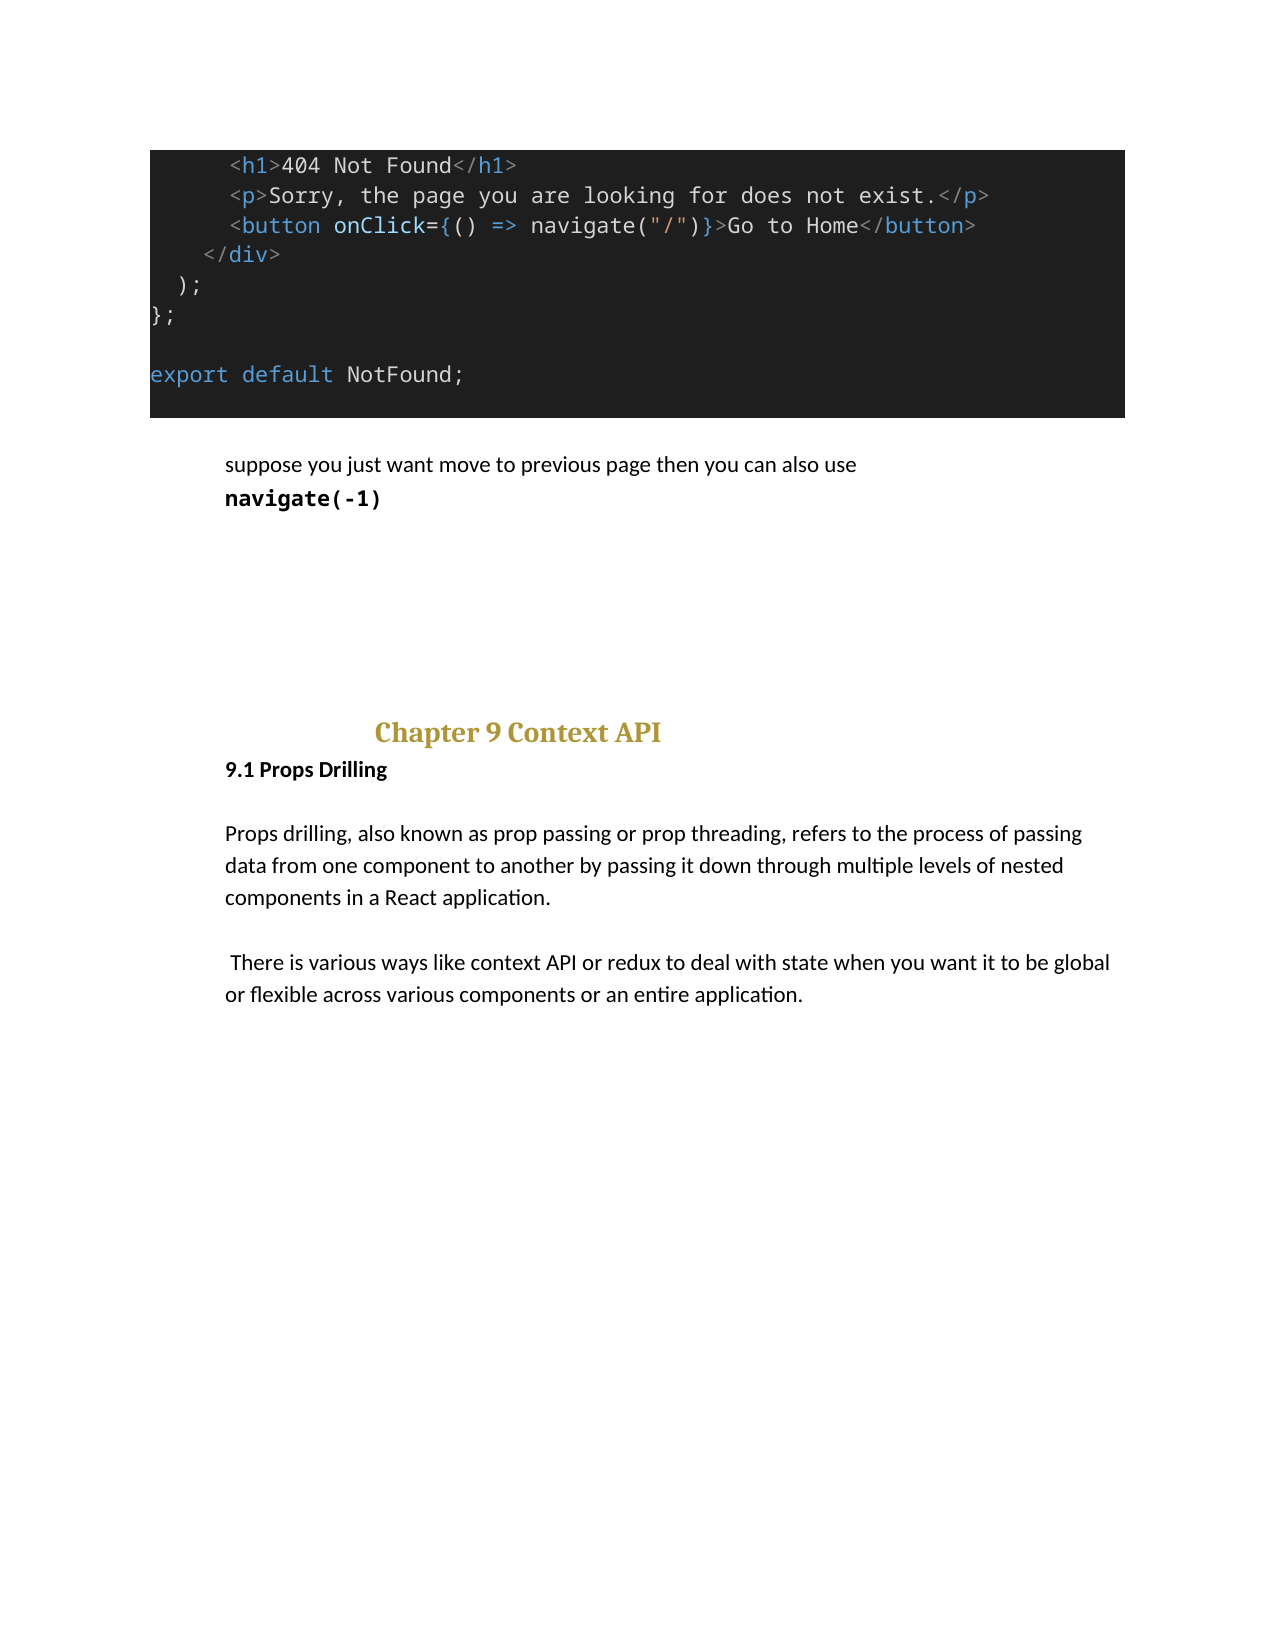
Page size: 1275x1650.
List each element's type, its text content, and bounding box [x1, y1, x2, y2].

list suppose you just want move to previous page then you can also use [225, 450, 1125, 478]
list Props drilling, also known as prop passing or prop threading, refers to the process of passing data from one component to another by passing it down through multiple levels of nested components in a React application. [225, 819, 1125, 911]
text <h1>404 Not Found</h1> [150, 150, 1125, 180]
text </div> [150, 239, 1125, 269]
list navigate(-1) [225, 482, 1125, 512]
text }; [150, 299, 1125, 329]
text export default NotFound; [150, 358, 1125, 388]
text <button onClick={() => navigate("/")}>Go to Home</button> [150, 209, 1125, 239]
text ); [150, 269, 1125, 299]
list Chapter 9 Context API [300, 716, 1125, 750]
list 9.1 Props Drilling [225, 755, 1125, 783]
text <p>Sorry, the page you are looking for does not exist.</p> [150, 180, 1125, 209]
list There is various ways like context API or redux to deal with state when you want it to be global or flexible across various components or an entire application. [225, 948, 1125, 1008]
